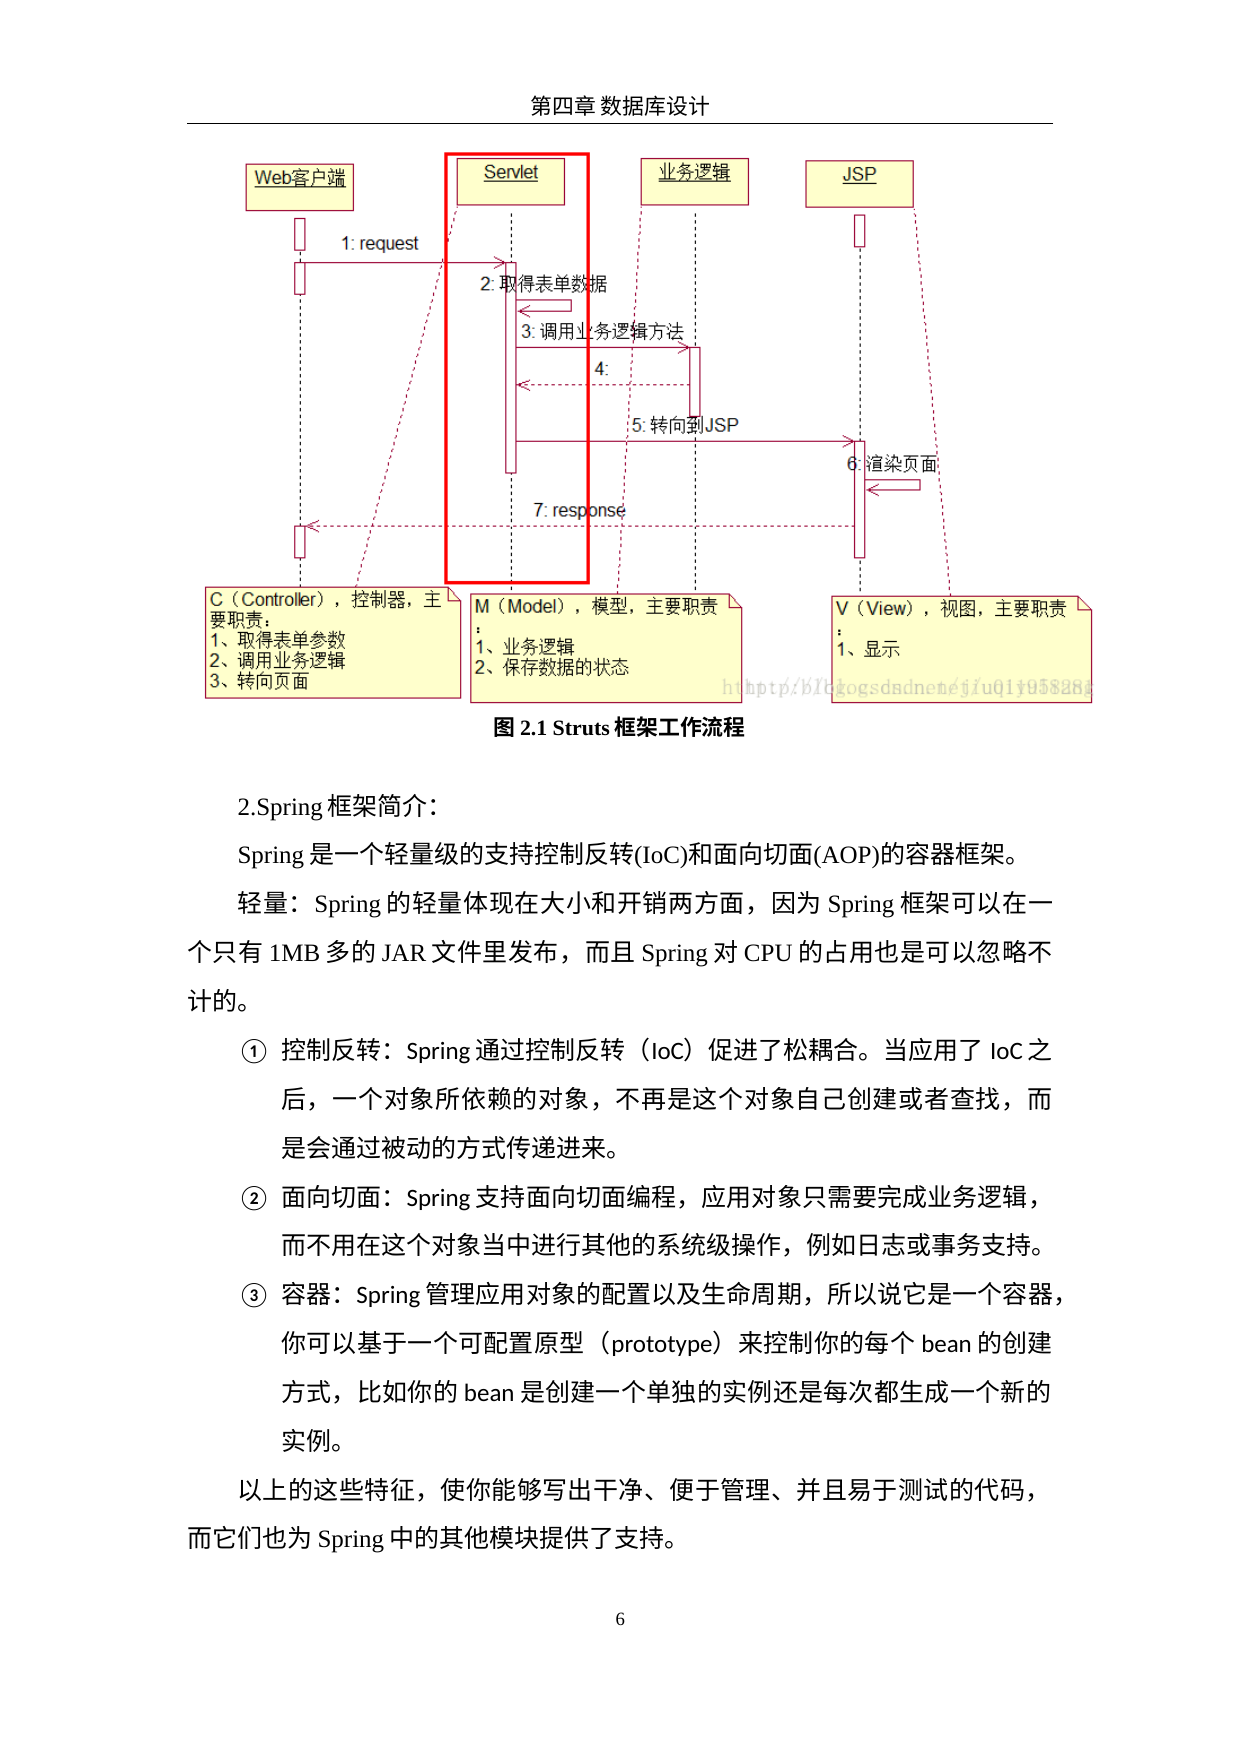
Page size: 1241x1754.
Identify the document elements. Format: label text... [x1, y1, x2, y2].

list 容器：Spring管理应用对象的配置以及生命周期，所以说它是一个容器，你可以基于一个可配置原型（prototype）来控制你的每个bean的创建方式，比如你的bean是创建一个单独的实例还是每次都生成一个新的实例。 [237, 1275, 1053, 1457]
picture [187, 149, 1108, 710]
list 面向切面：Spring支持面向切面编程，应用对象只需要完成业务逻辑，而不用在这个对象当中进行其他的系统级操作，例如日志或事务支持。 [237, 1177, 1053, 1262]
text 图2.1 Struts框架工作流程 [187, 710, 1053, 741]
list 控制反转：Spring通过控制反转（IoC）促进了松耦合。当应用了IoC之后，一个对象所依赖的对象，不再是这个对象自己创建或者查找，而是会通过被动的方式传递进来。 [237, 1030, 1053, 1164]
text 2.Spring框架简介： [187, 786, 1053, 822]
text 轻量：Spring的轻量体现在大小和开销两方面，因为Spring框架可以在一个只有1MB多的JAR文件里发布，而且Spring对CPU的占用也是可以忽略不计的。 [187, 884, 1053, 1018]
text Spring是一个轻量级的支持控制反转(IoC)和面向切面(AOP)的容器框架。 [187, 835, 1053, 871]
text 以上的这些特征，使你能够写出干净、便于管理、并且易于测试的代码，而它们也为Spring中的其他模块提供了支持。 [187, 1470, 1053, 1555]
